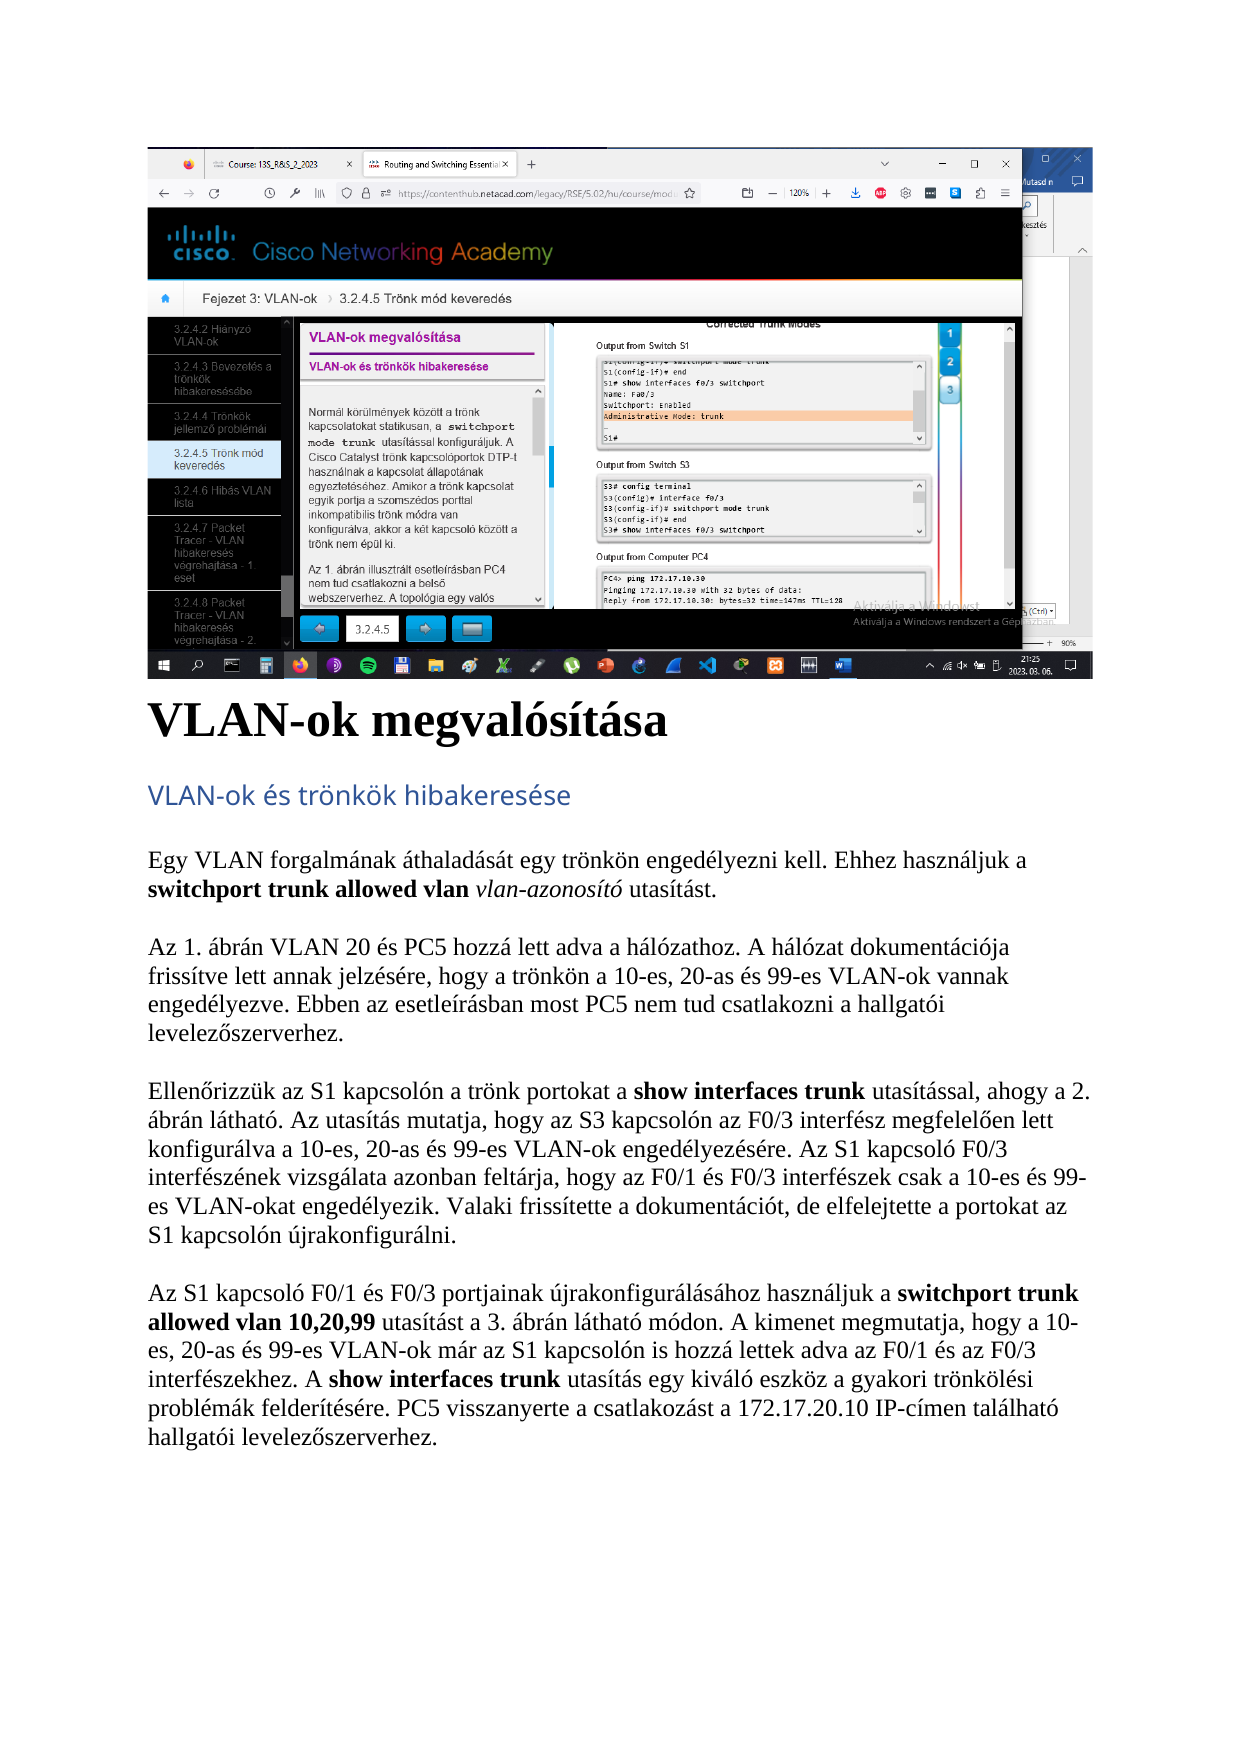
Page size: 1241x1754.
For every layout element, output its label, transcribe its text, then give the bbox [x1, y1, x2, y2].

subtitle VLAN-ok és trönkök hibakeresése [148, 776, 1093, 813]
text Ellenőrizzük az S1 kapcsolón a trönk portokat a show interfaces trunk utasítással, ahogy a 2. ábrán látható. Az utasítás mutatja, hogy az S3 kapcsolón az F0/3 interfész megfelelően lett konfigurálva a 10-es, 20-as és 99-es VLAN-ok engedélyezésére. Az S1 kapcsoló F0/3 interfészének vizsgálata azonban feltárja, hogy az F0/1 és F0/3 interfészek csak a 10-es és 99-es VLAN-okat engedélyezik. Valaki frissítette a dokumentációt, de elfelejtette a portokat az S1 kapcsolón újrakonfigurálni. [148, 1076, 1093, 1249]
text Egy VLAN forgalmának áthaladását egy trönkön engedélyezni kell. Ehhez használjuk a switchport trunk allowed vlan vlan-azonosító utasítást. [148, 845, 1093, 903]
text Az 1. ábrán VLAN 20 és PC5 hozzá lett adva a hálózathoz. A hálózat dokumentációja frissítve lett annak jelzésére, hogy a trönkön a 10-es, 20-as és 99-es VLAN-ok vannak engedélyezve. Ebben az esetleírásban most PC5 nem tud csatlakozni a hallgatói levelezőszerverhez. [148, 932, 1093, 1047]
text Az S1 kapcsoló F0/1 és F0/3 portjainak újrakonfigurálásához használjuk a switchport trunk allowed vlan 10,20,99 utasítást a 3. ábrán látható módon. A kimenet megmutatja, hogy a 10-es, 20-as és 99-es VLAN-ok már az S1 kapcsolón is hozzá lettek adva az F0/1 és az F0/3 interfészekhez. A show interfaces trunk utasítás egy kiváló eszköz a gyakori trönkölési problémák felderítésére. PC5 visszanyerte a csatlakozást a 172.17.20.10 IP-címen található hallgatói levelezőszerverhez. [148, 1278, 1093, 1450]
subtitle VLAN-ok megvalósítása [148, 679, 1093, 747]
picture [147, 147, 1093, 679]
